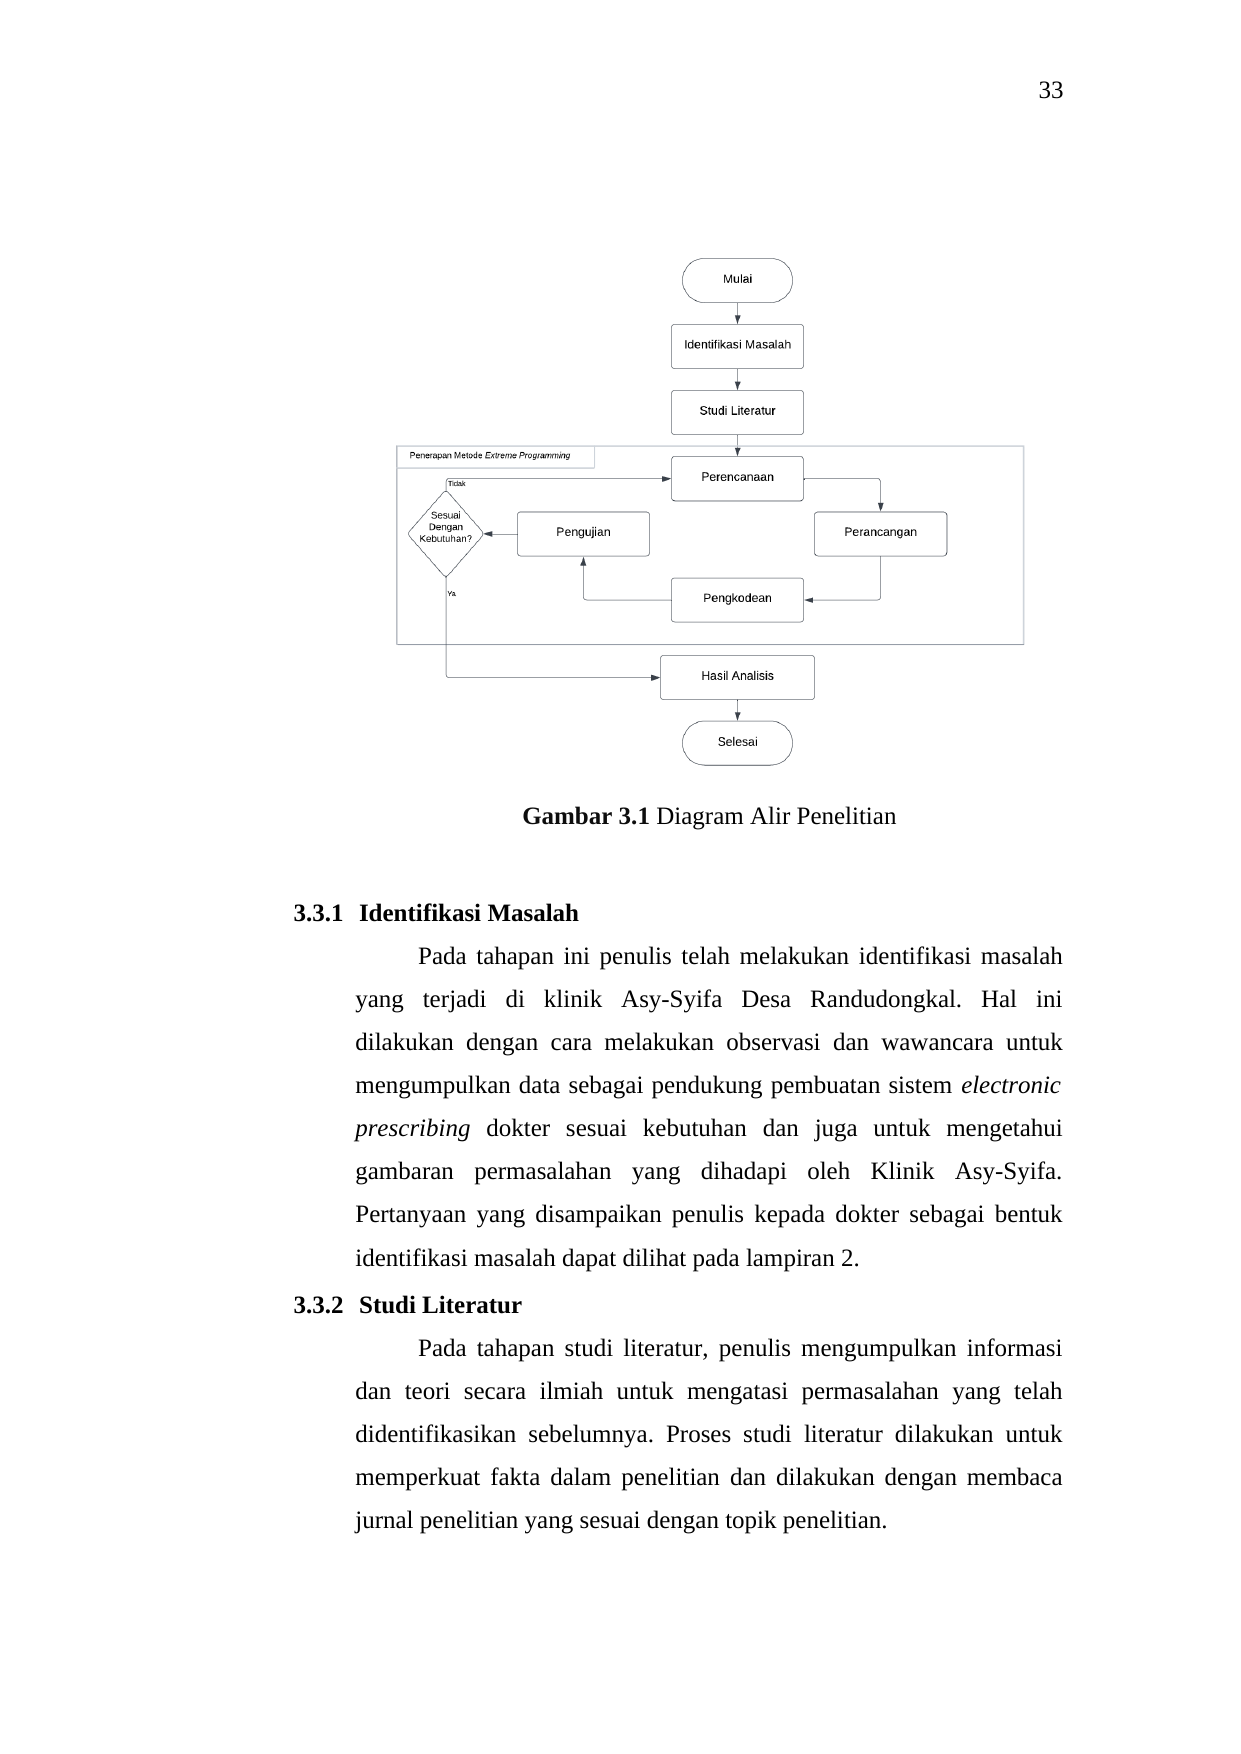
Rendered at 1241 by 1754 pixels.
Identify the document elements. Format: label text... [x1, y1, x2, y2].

subtitle Identifikasi Masalah [293, 898, 1063, 926]
text Gambar 3.1 Diagram Alir Penelitian [355, 801, 1063, 829]
picture [374, 237, 1044, 787]
text Pada tahapan studi literatur, penulis mengumpulkan informasi dan teori secara ilmiah untuk mengatasi permasalahan yang telah didentifikasikan sebelumnya. Proses studi literatur dilakukan untuk memperkuat fakta dalam penelitian dan dilakukan dengan membaca jurnal penelitian yang sesuai dengan topik penelitian. [355, 1333, 1063, 1534]
subtitle Studi Literatur [293, 1290, 1063, 1319]
text Pada tahapan ini penulis telah melakukan identifikasi masalah yang terjadi di klinik Asy-Syifa Desa Randudongkal. Hal ini dilakukan dengan cara melakukan observasi dan wawancara untuk mengumpulkan data sebagai pendukung pembuatan sistem electronic prescribing dokter sesuai kebutuhan dan juga untuk mengetahui gambaran permasalahan yang dihadapi oleh Klinik Asy-Syifa. Pertanyaan yang disampaikan penulis kepada dokter sebagai bentuk identifikasi masalah dapat dilihat pada lampiran 2. [355, 941, 1063, 1271]
